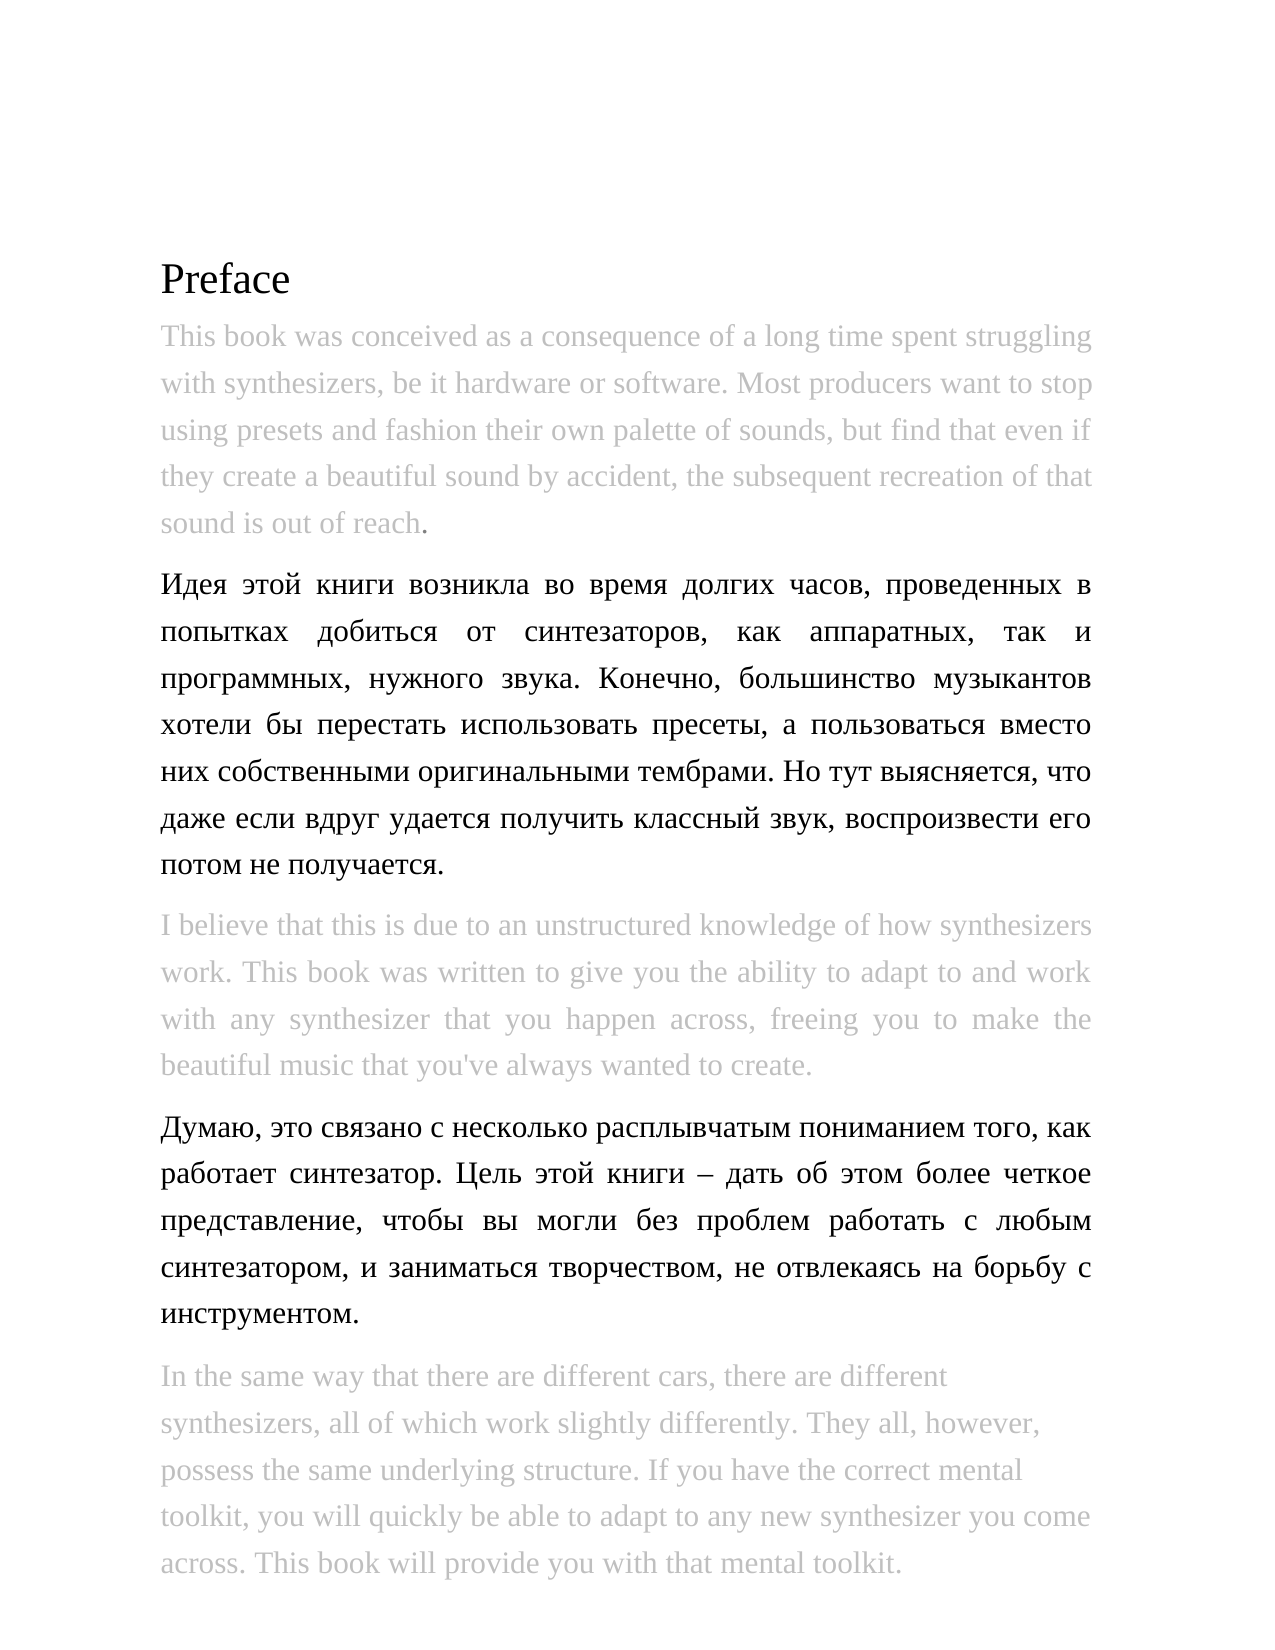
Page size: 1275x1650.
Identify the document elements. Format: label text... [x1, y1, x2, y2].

text This book was conceived as a consequence of a long time spent struggling with synthesizers, be it hardware or software. Most producers want to stop using presets and fashion their own palette of sounds, but find that even if they create a beautiful sound by accident, the subsequent recreation of that sound is out of reach. [160, 318, 1093, 540]
text In the same way that there are different cars, there are different synthesizers, all of which work slightly differently. They all, however, possess the same underlying structure. If you have the correct mental toolkit, you will quickly be able to adapt to any new synthesizer you come across. This book will provide you with that mental toolkit. [160, 1357, 1106, 1580]
text I believe that this is due to an unstructured knowledge of how synthesizers work. This book was written to give you the ability to adapt to and work with any synthesizer that you happen across, freeing you to make the beautiful music that you've always wanted to create. [160, 907, 1093, 1083]
text Думаю, это связано с несколько расплывчатым пониманием того, как работает синтезатор. Цель этой книги – дать об этом более четкое представление, чтобы вы могли без проблем работать с любым синтезатором, и заниматься творчеством, не отвлекаясь на борьбу с инструментом. [160, 1108, 1093, 1330]
text Идея этой книги возникла во время долгих часов, проведенных в попытках добиться от синтезаторов, как аппаратных, так и программных, нужного звука. Конечно, большинство музыкантов хотели бы перестать использовать пресеты, а пользоваться вместо них собственными оригинальными тембрами. Но тут выясняется, что даже если вдруг удается получить классный звук, воспроизвести его потом не получается. [160, 566, 1093, 881]
subtitle Preface [160, 253, 1275, 303]
